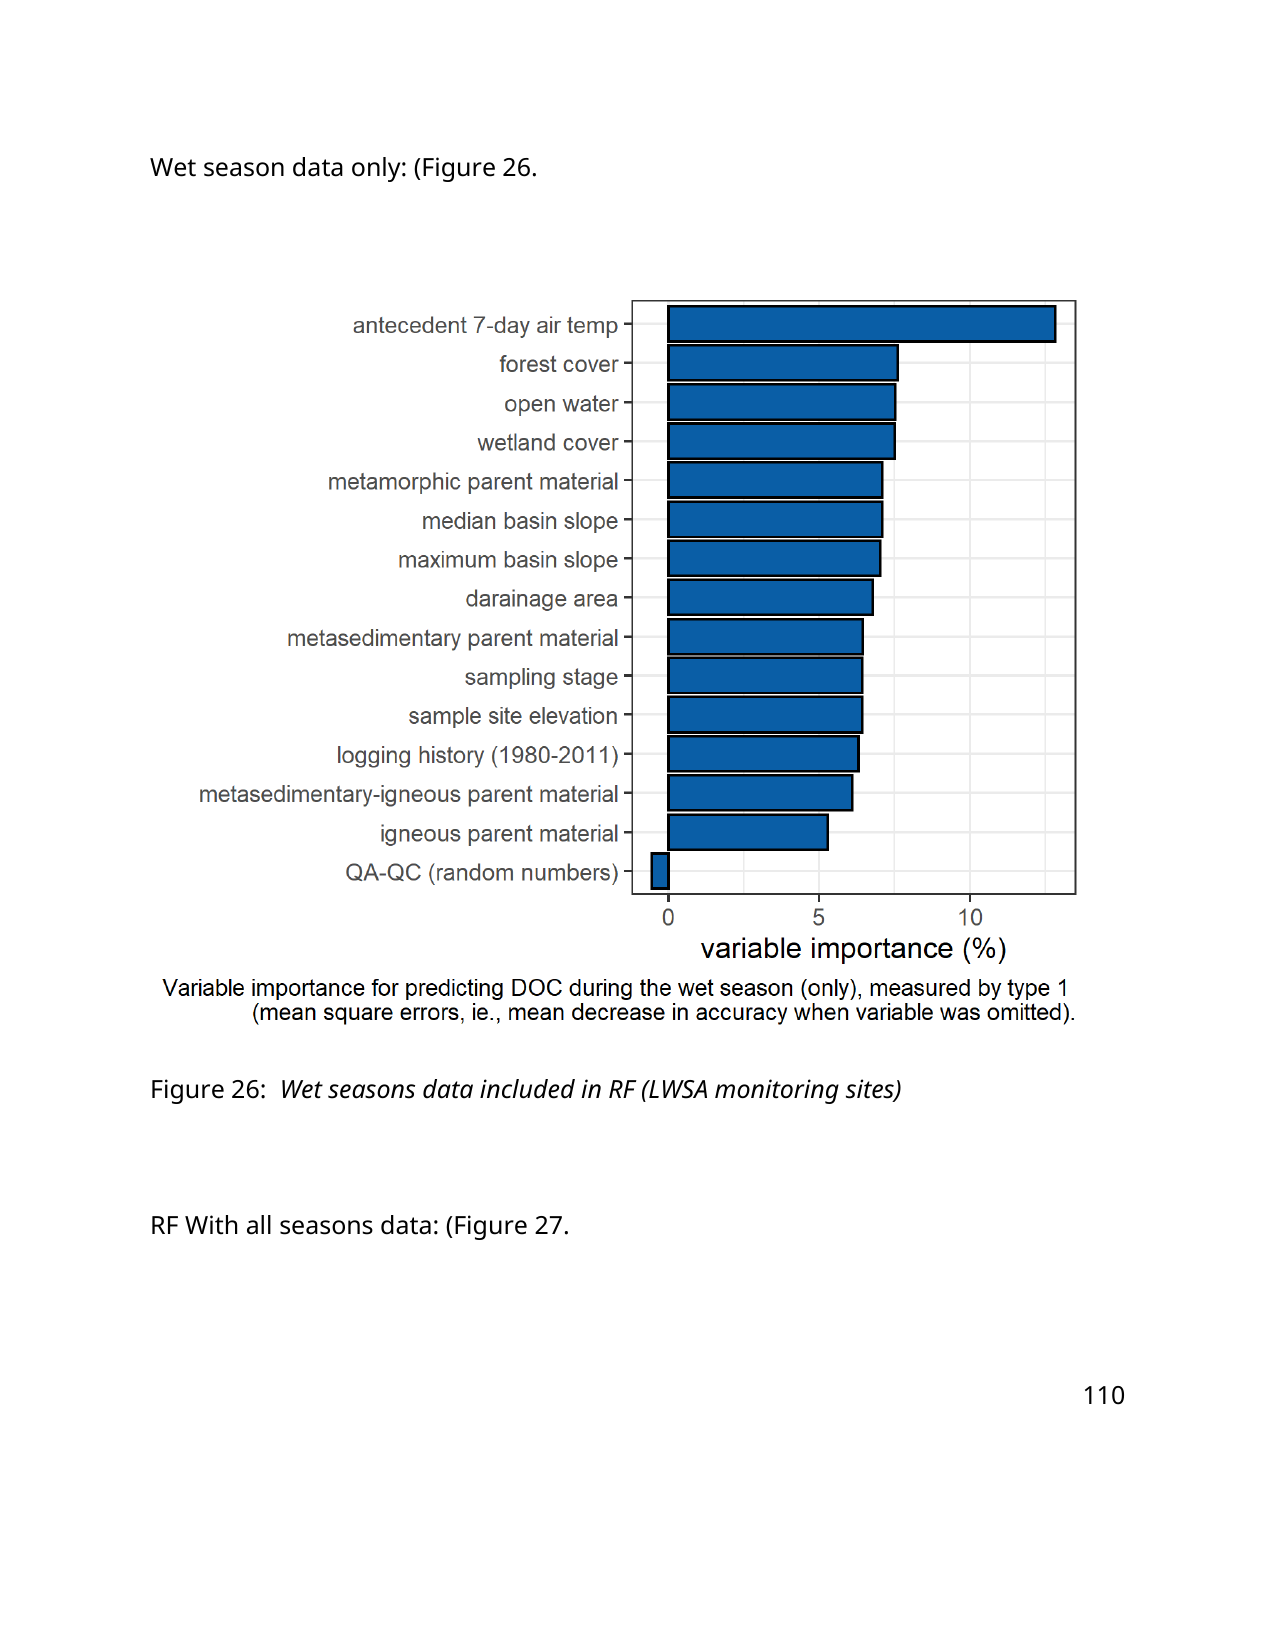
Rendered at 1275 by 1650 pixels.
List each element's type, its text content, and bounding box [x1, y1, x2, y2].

text Figure 26: Wet seasons data included in RF (LWSA monitoring sites) [150, 1072, 1125, 1106]
text RF With all seasons data: (Figure 27. [150, 1208, 1125, 1242]
picture [150, 286, 1090, 1038]
text Wet season data only: (Figure 26. [150, 150, 1125, 184]
